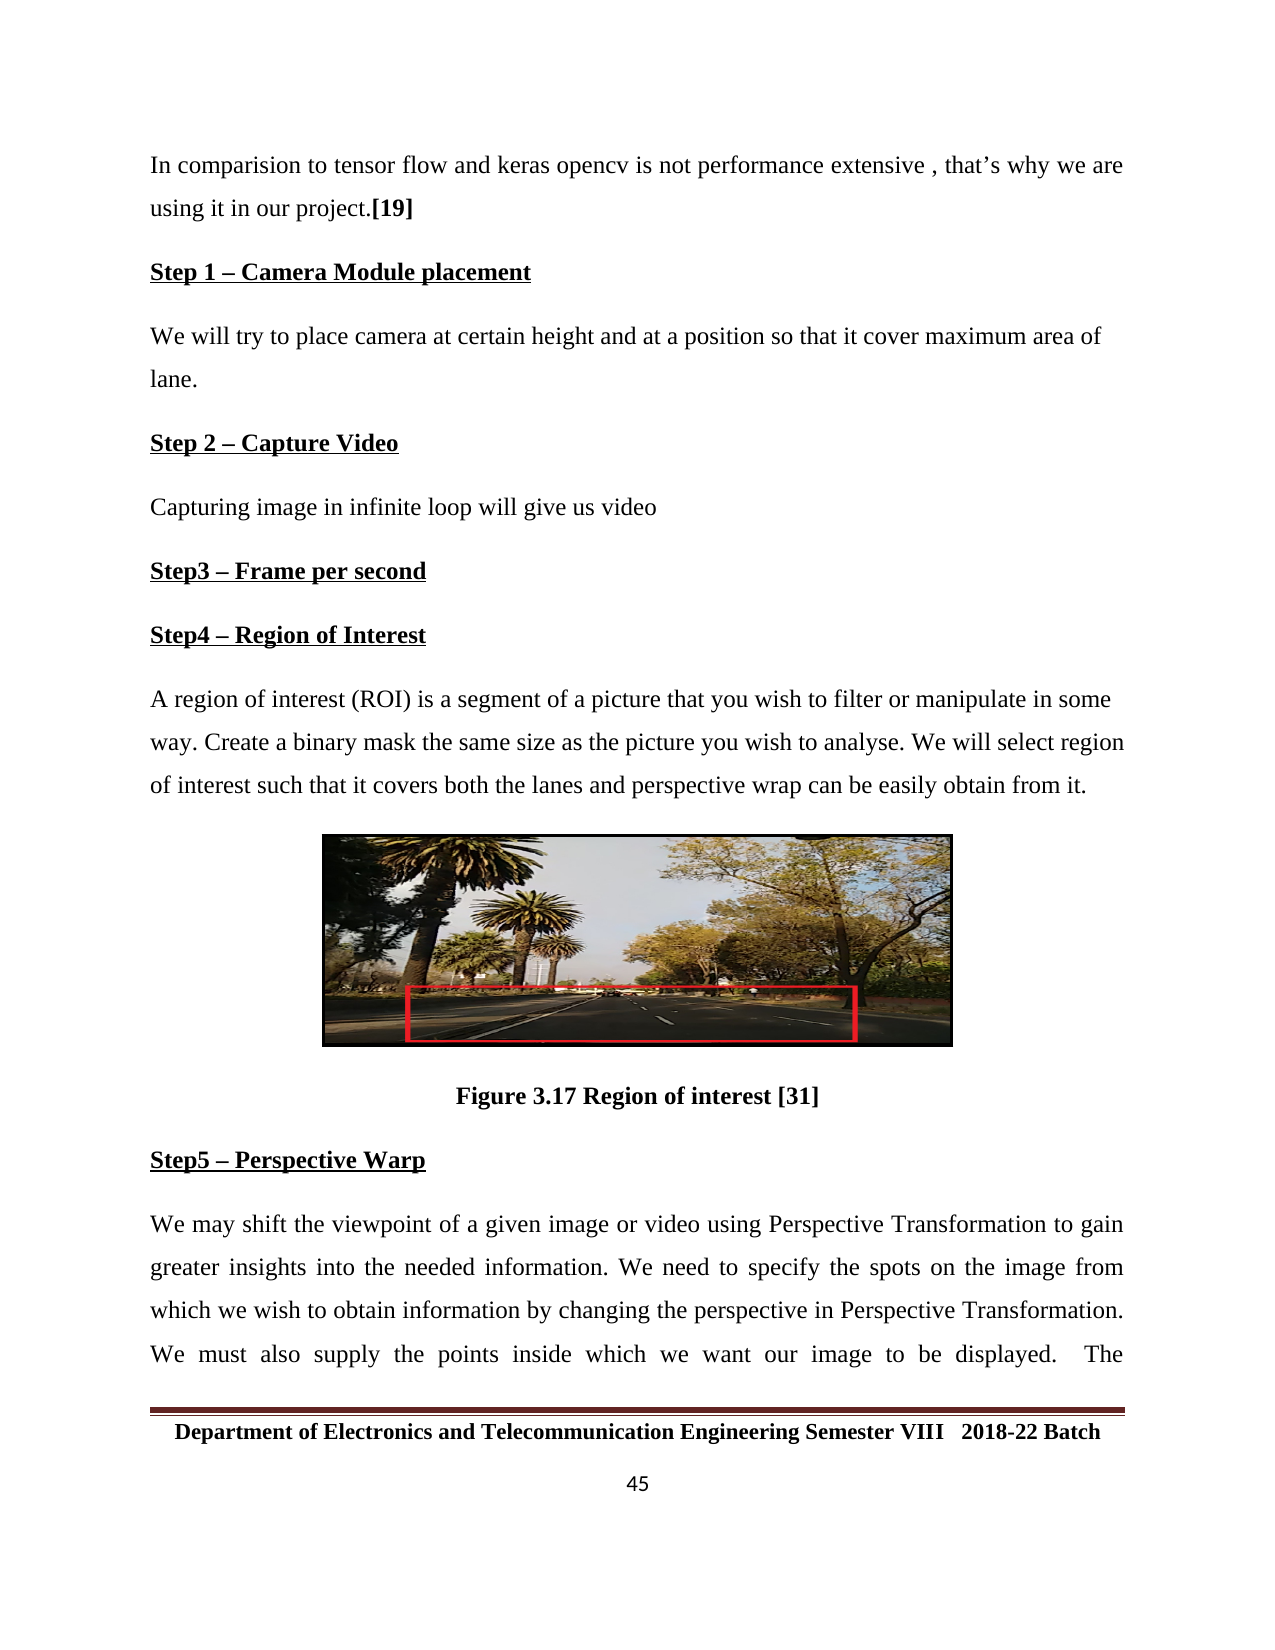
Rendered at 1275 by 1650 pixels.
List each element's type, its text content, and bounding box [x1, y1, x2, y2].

text Step 2 – Capture Video [150, 428, 1125, 457]
text Step 1 – Camera Module placement [150, 257, 1125, 286]
text Figure 3.17 Region of interest [31] [150, 1081, 1125, 1110]
text Step4 – Region of Interest [150, 620, 1125, 649]
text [150, 1209, 1125, 1367]
text We will try to place camera at certain height and at a position so that it cover maximum area of lane. [150, 321, 1125, 393]
picture [325, 837, 950, 1043]
text In comparision to tensor flow and keras opencv is not performance extensive , that’s why we are using it in our project.[19] [150, 150, 1125, 222]
text A region of interest (ROI) is a segment of a picture that you wish to filter or manipulate in some way. Create a binary mask the same size as the picture you wish to analyse. We will select region of interest such that it covers both the lanes and perspective wrap can be easily obtain from it. [150, 684, 1125, 799]
text Step5 – Perspective Warp [150, 1145, 1125, 1174]
text Step3 – Frame per second [150, 556, 1125, 585]
text Capturing image in infinite loop will give us video [150, 492, 1125, 521]
